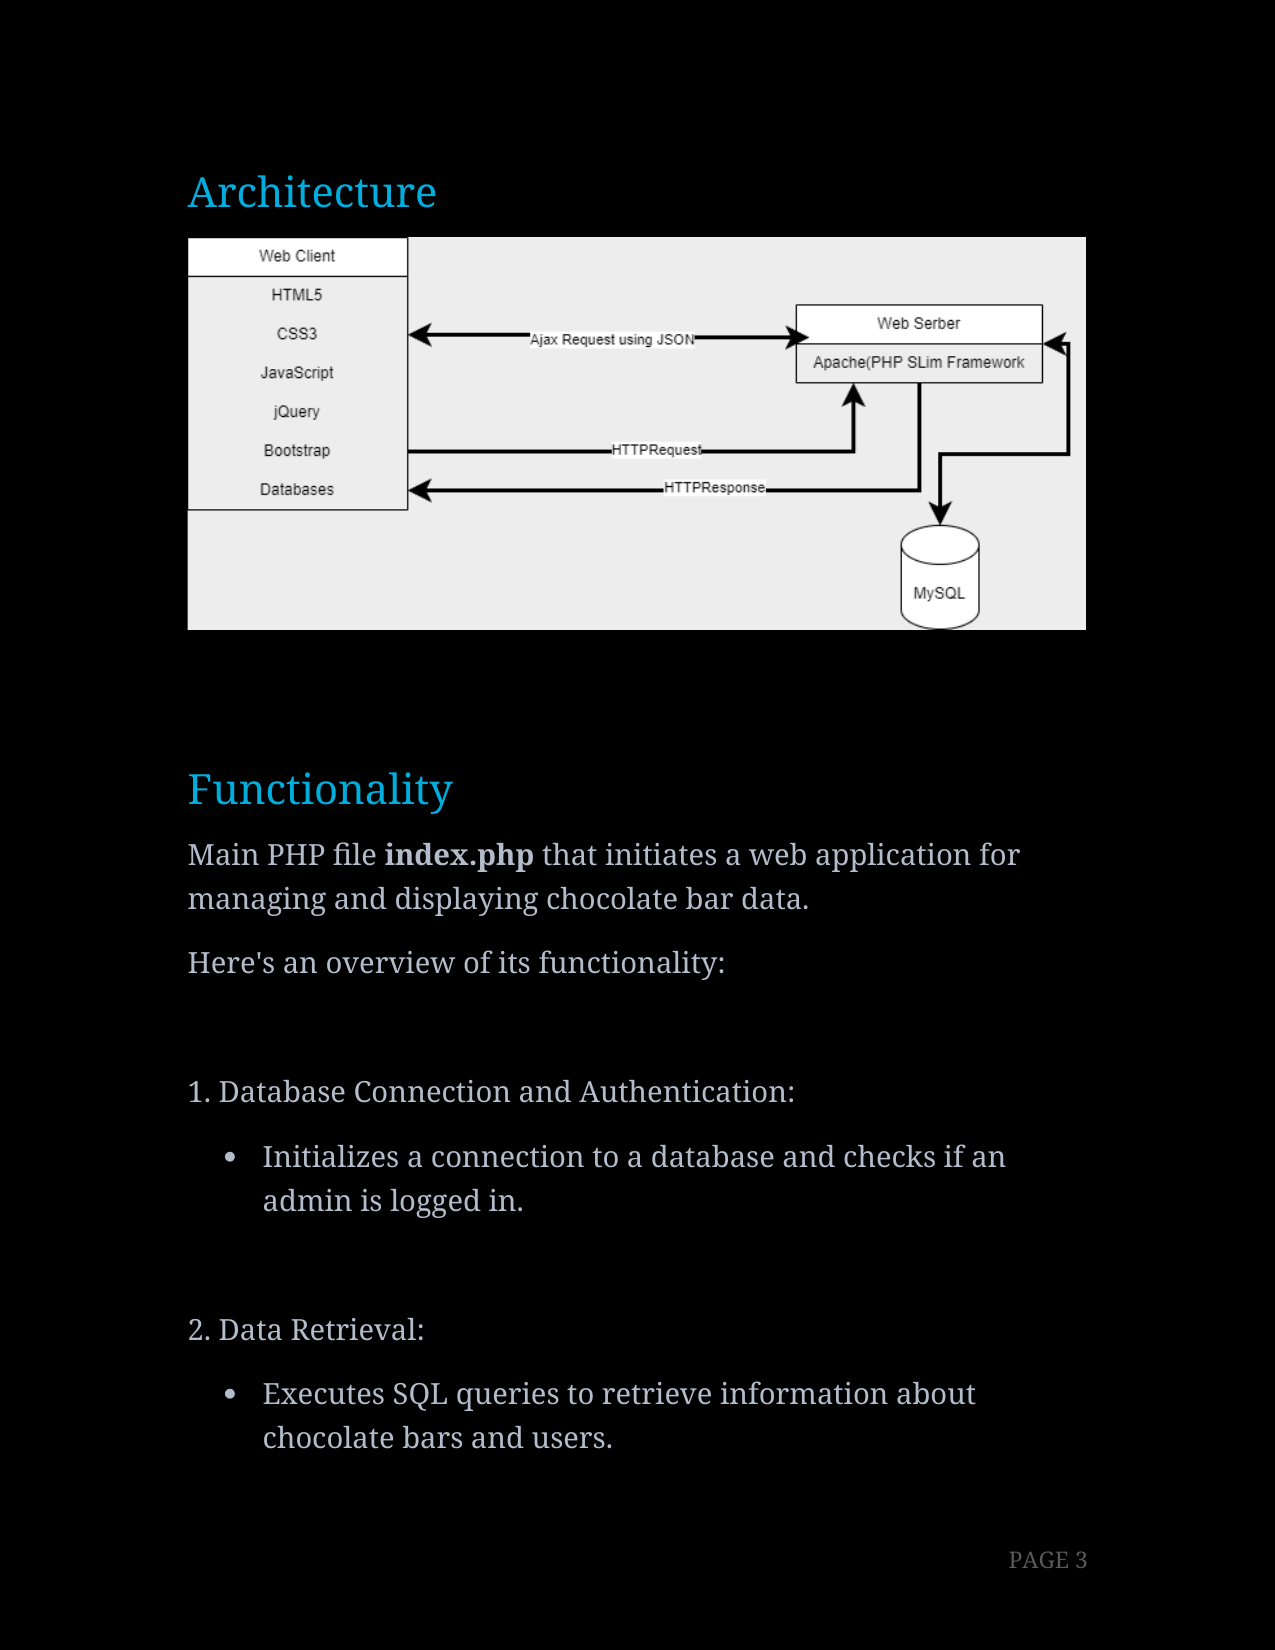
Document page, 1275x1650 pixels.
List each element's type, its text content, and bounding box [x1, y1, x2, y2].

text 2. Data Retrieval: [187, 1309, 1087, 1348]
list Initializes a connection to a database and checks if an admin is logged in. [225, 1136, 1087, 1219]
list Executes SQL queries to retrieve information about chocolate bars and users. [225, 1373, 1087, 1457]
text Main PHP file index.php that initiates a web application for managing and displaying chocolate bar data. [187, 834, 1087, 918]
subtitle Architecture [187, 162, 1087, 219]
text Here's an overview of its functionality: [187, 943, 1087, 982]
text 1. Database Connection and Authentication: [187, 1072, 1087, 1111]
picture [187, 237, 1086, 630]
subtitle Functionality [187, 760, 1087, 816]
